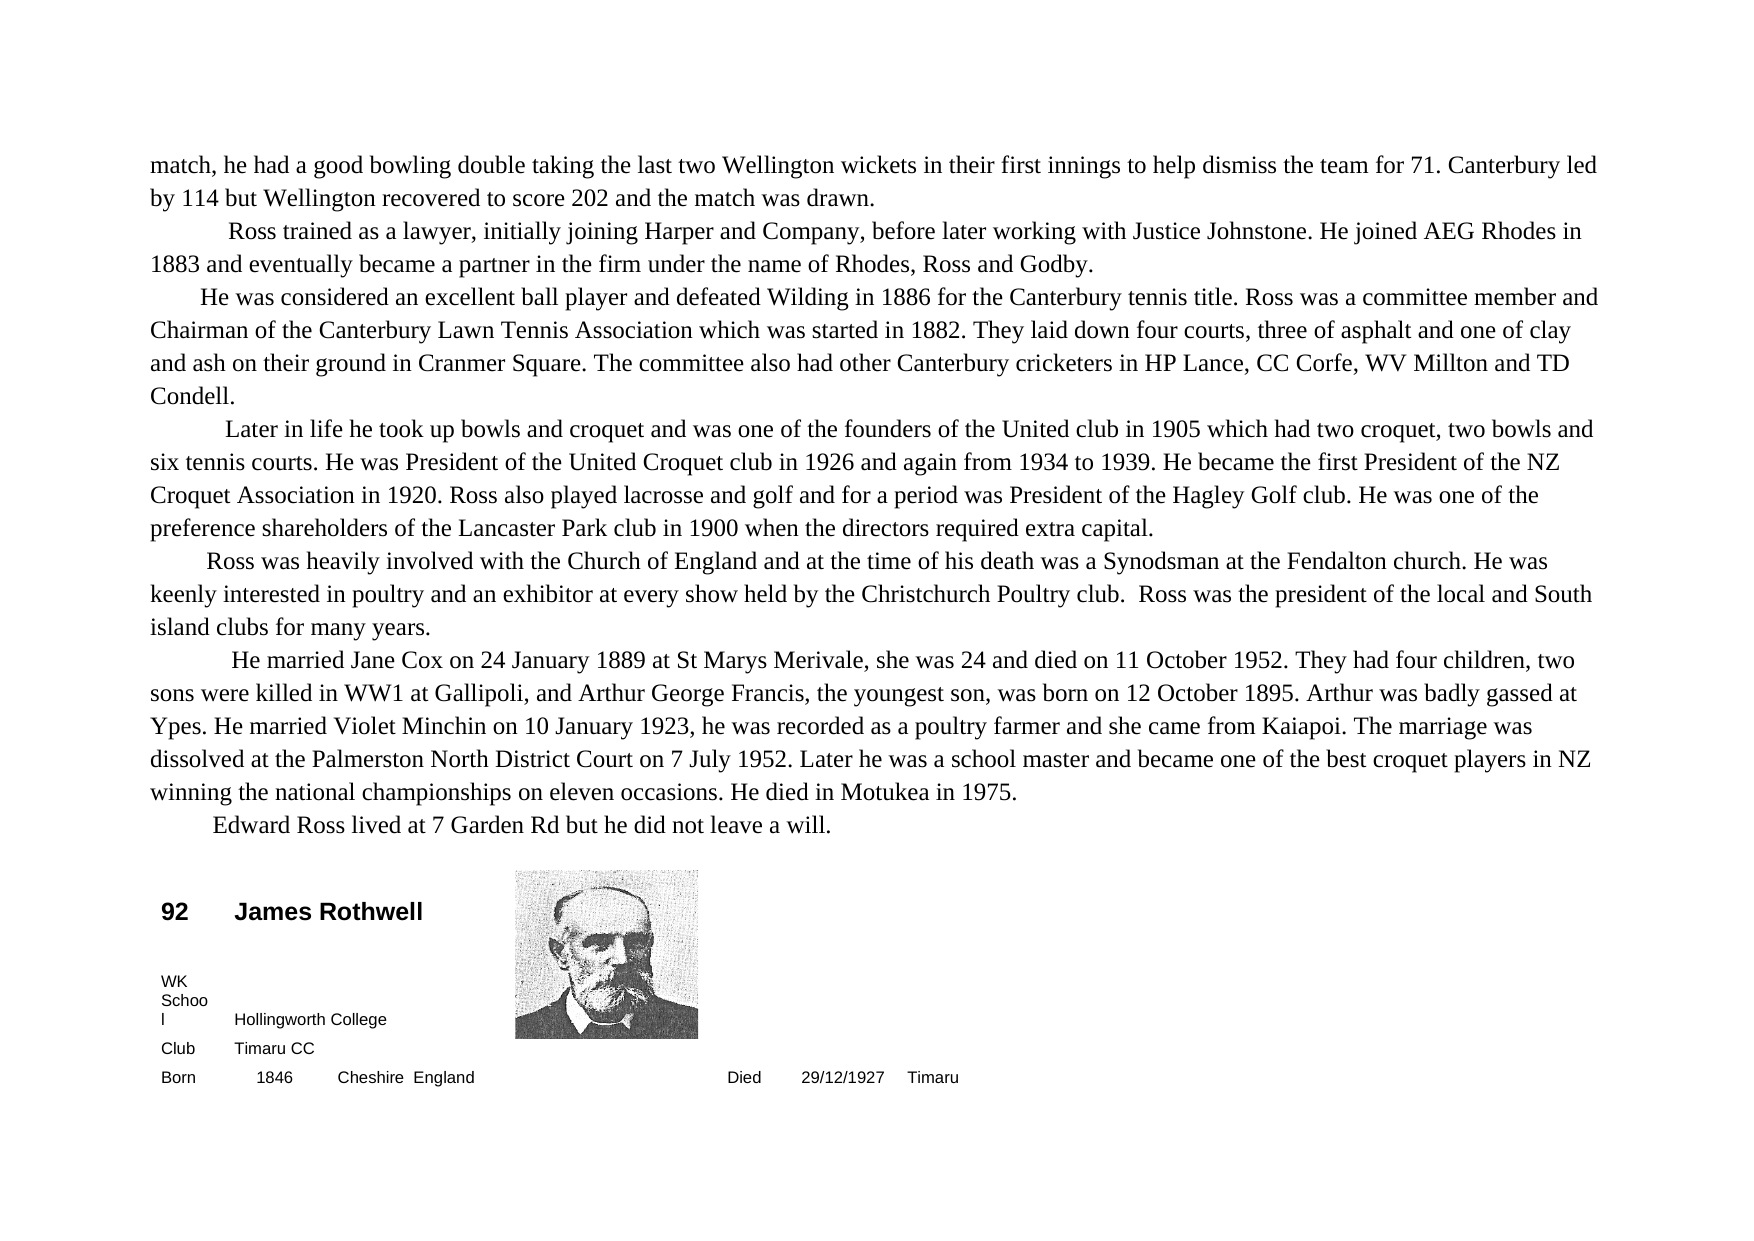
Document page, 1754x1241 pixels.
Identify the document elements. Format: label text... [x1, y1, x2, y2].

text He married Jane Cox on 24 January 1889 at St Marys Merivale, she was 24 and died on 11 October 1952. They had four children, two sons were killed in WW1 at Gallipoli, and Arthur George Francis, the youngest son, was born on 12 October 1895. Arthur was badly gassed at Ypes. He married Violet Minchin on 10 January 1923, he was recorded as a poultry farmer and she came from Kaiapoi. The marriage was dissolved at the Palmerston North District Court on 7 July 1952. Later he was a school master and became one of the best croquet players in NZ winning the national championships on eleven occasions. He died in Motukea in 1975. [150, 645, 1604, 806]
text Ross trained as a lawyer, initially joining Harper and Company, before later working with Justice Johnstone. He joined Rhodes in [150, 216, 1604, 245]
picture [515, 870, 699, 1039]
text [150, 150, 1604, 212]
text Ross was heavily involved with the Church of England and at the time of his death was a Synodsman at the Fendalton church. He was keenly interested in poultry and an exhibitor at every show held by the Christchurch Poultry club. Ross was the president of the local and South island clubs for many years. [150, 546, 1604, 641]
text Edward Ross lived at 7 Garden Rd but he did not leave a will. [150, 810, 1604, 839]
text He was considered an excellent ball player and defeated Wilding in 1886 for the Canterbury tennis title. Ross was a committee member and Chairman of the Canterbury Lawn Tennis Association which was started in 1882. They laid down four courts, three of asphalt and one of clay and ash on their ground in Cranmer Square. The committee also had other Canterbury cricketers in HP Lance, CC Corfe, WV Millton and TD Condell. [150, 282, 1604, 410]
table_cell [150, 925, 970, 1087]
text Later in life he took up bowls and croquet and was one of the founders of the United club in 1905 which had two croquet, two bowls and six tennis courts. He was President of the United Croquet club in 1926 and again from 1934 to 1939. He became the first President of the NZ Croquet Association in 1920. Ross also played lacrosse and golf and for a period was President of the Hagley Golf club. He was one of the preference shareholders of the Lancaster Park club in 1900 when the directors required extra capital. [150, 414, 1604, 542]
text 1883 and eventually became a partner in the firm under the name of Rhodes, Ross and Godby. [150, 249, 1604, 278]
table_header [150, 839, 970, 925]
